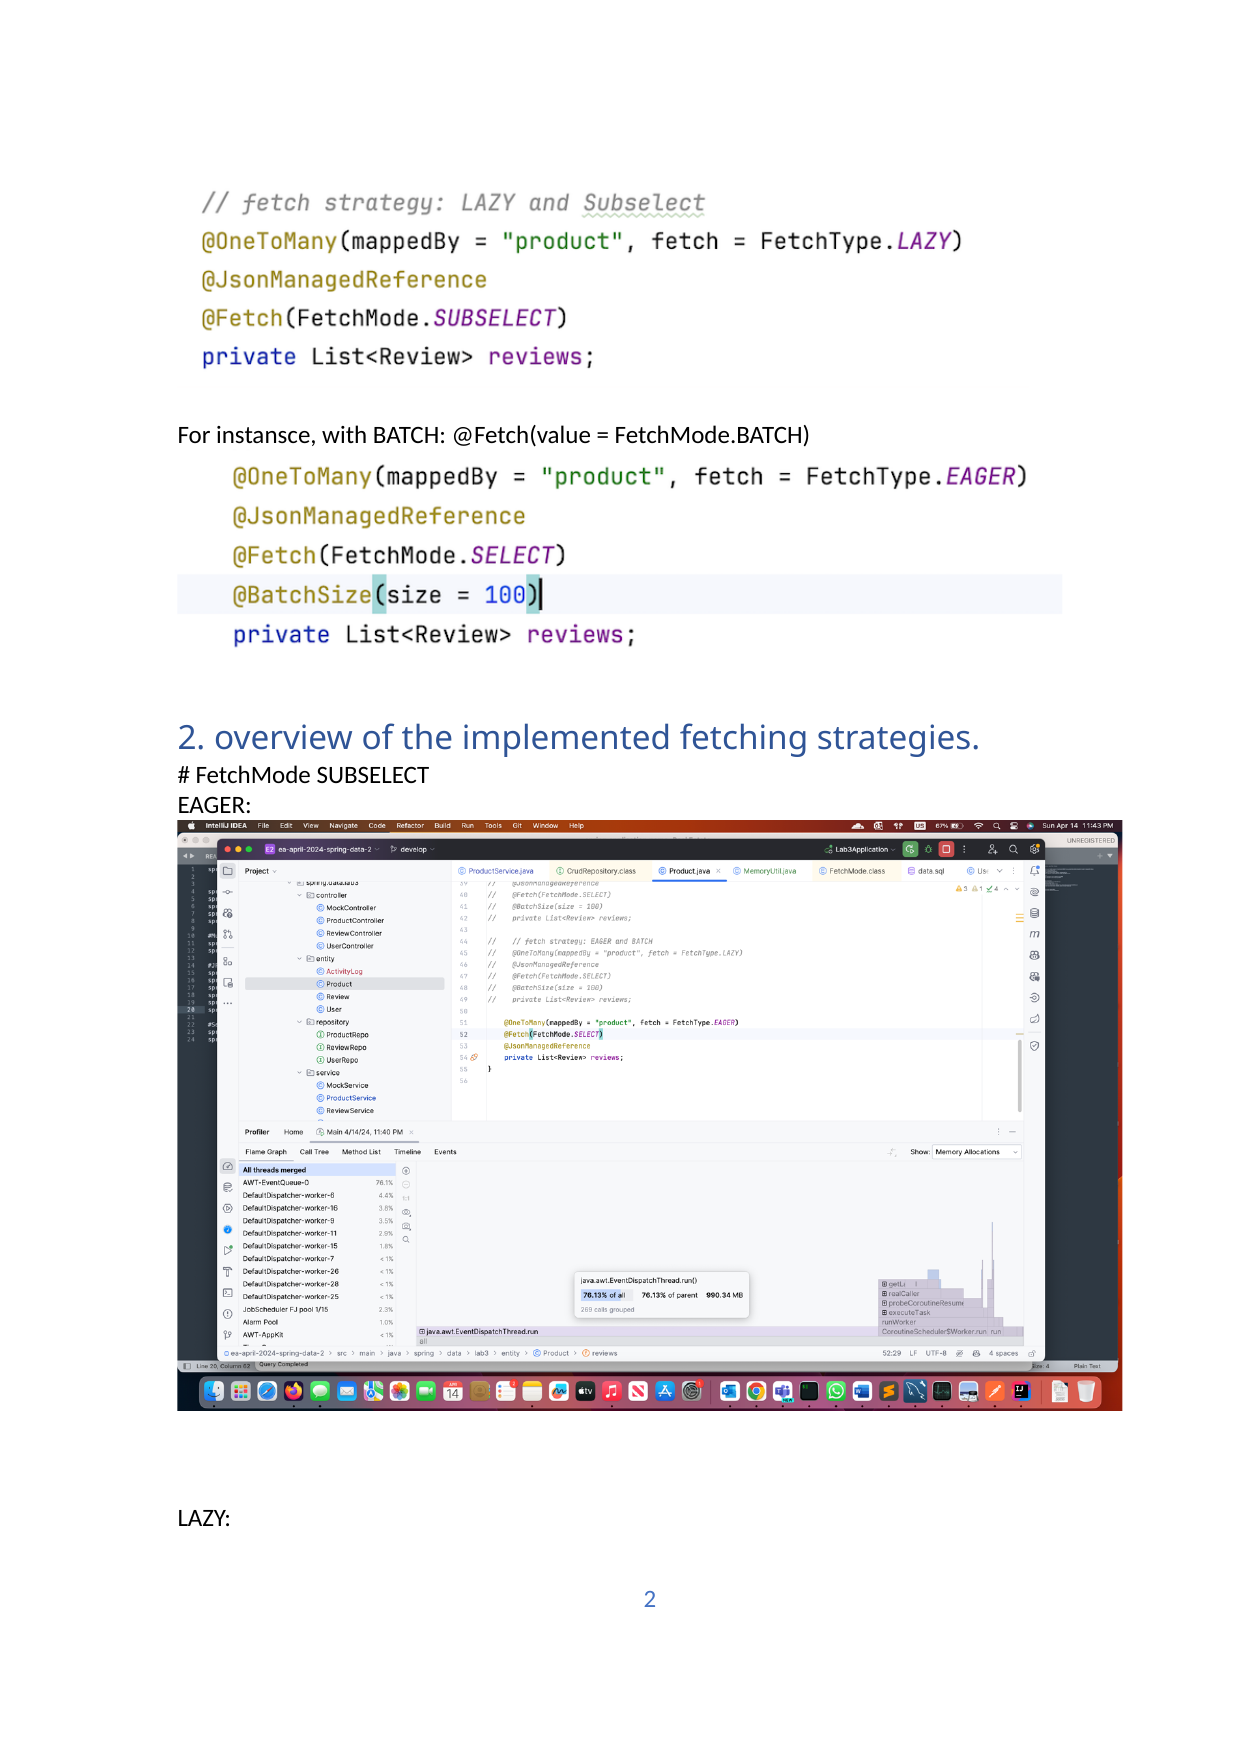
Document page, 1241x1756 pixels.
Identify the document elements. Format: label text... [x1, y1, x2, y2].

text EAGER: [177, 789, 1122, 820]
picture [177, 449, 1063, 658]
text For instansce, with BATCH: @Fetch(value = FetchMode.BATCH) [177, 419, 1122, 450]
text LAZY: [177, 1502, 1122, 1533]
text # FetchMode SUBSELECT [177, 759, 1122, 789]
picture [177, 820, 1123, 1411]
picture [177, 178, 1030, 389]
subtitle 2. overview of the implemented fetching strategies. [177, 713, 1122, 759]
